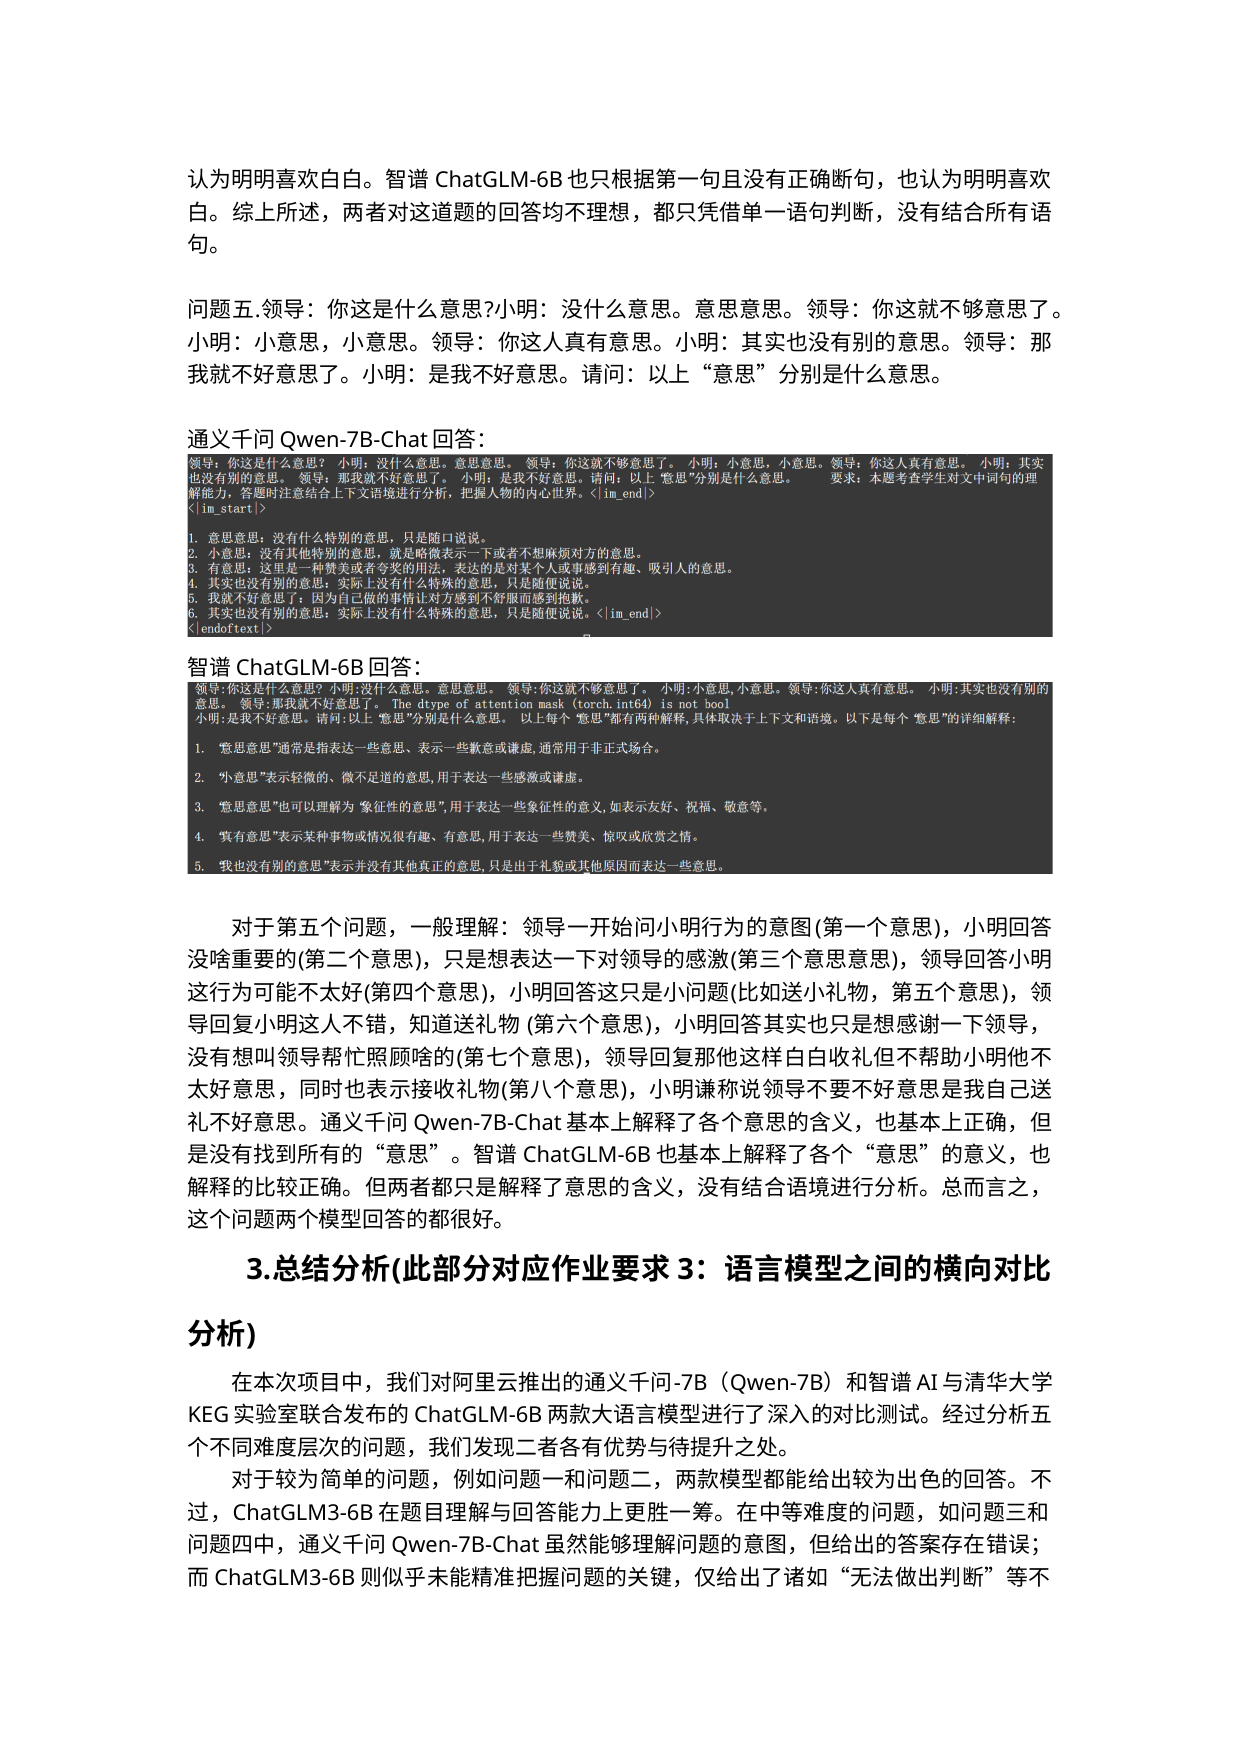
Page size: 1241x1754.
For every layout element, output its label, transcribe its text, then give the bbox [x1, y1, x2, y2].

text 问题五.领导：你这是什么意思?小明：没什么意思。意思意思。领导：你这就不够意思了。小明：小意思，小意思。领导：你这人真有意思。小明：其实也没有别的意思。领导：那我就不好意思了。小明：是我不好意思。请问：以上“意思”分别是什么意思。 [187, 292, 1053, 389]
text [187, 1462, 1053, 1592]
picture [187, 682, 1053, 874]
picture [187, 454, 1053, 637]
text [187, 162, 1053, 259]
text 在本次项目中，我们对阿里云推出的通义千问-7B（Qwen-7B）和智谱AI与清华大学KEG实验室联合发布的ChatGLM-6B两款大语言模型进行了深入的对比测试。经过分析五个不同难度层次的问题，我们发现二者各有优势与待提升之处。 [187, 1364, 1053, 1462]
text 通义千问Qwen-7B-Chat回答： [187, 422, 1053, 454]
text 智谱ChatGLM-6B回答： [187, 649, 1053, 682]
text 3.总结分析(此部分对应作业要求3：语言模型之间的横向对比分析) [187, 1234, 1053, 1364]
text 对于第五个问题，一般理解：领导一开始问小明行为的意图(第一个意思)，小明回答没啥重要的(第二个意思)，只是想表达一下对领导的感激(第三个意思意思)，领导回答小明这行为可能不太好(第四个意思)，小明回答这只是小问题(比如送小礼物，第五个意思)，领导回复小明这人不错，知道送礼物 (第六个意思)，小明回答其实也只是想感谢一下领导，没有想叫领导帮忙照顾啥的(第七个意思)，领导回复那他这样白白收礼但不帮助小明他不太好意思，同时也表示接收礼物(第八个意思)，小明谦称说领导不要不好意思是我自己送礼不好意思。通义千问Qwen-7B-Chat基本上解释了各个意思的含义，也基本上正确，但是没有找到所有的“意思”。智谱ChatGLM-6B也基本上解释了各个“意思”的意义，也解释的比较正确。但两者都只是解释了意思的含义，没有结合语境进行分析。总而言之，这个问题两个模型回答的都很好。 [187, 909, 1053, 1234]
